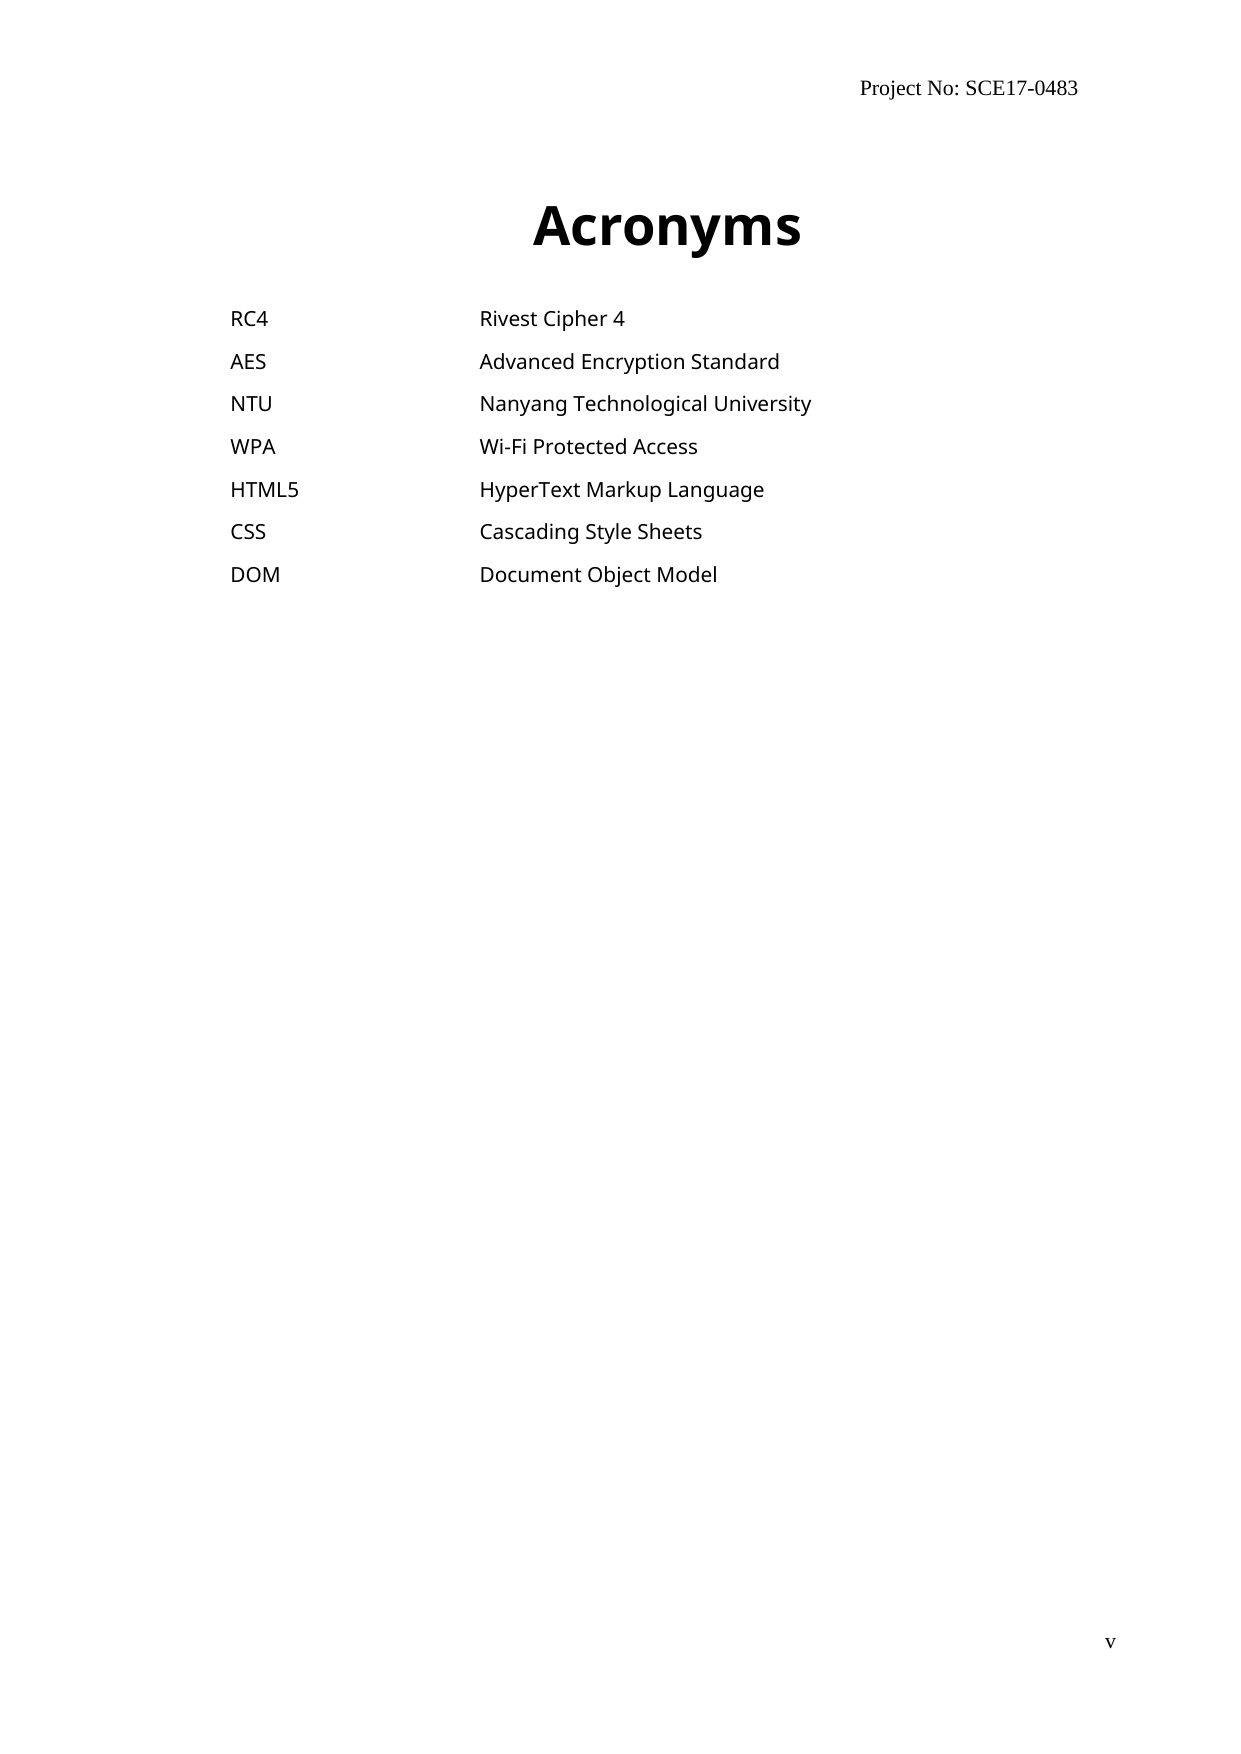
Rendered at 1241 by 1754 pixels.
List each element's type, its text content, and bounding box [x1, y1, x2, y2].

subtitle Acronyms [219, 187, 1116, 261]
table_header Rivest Cipher 4 Advanced Encryption Standard Nanyang Technological University Wi-Fi Protected Access HyperText Markup Language Cascading Style Sheets Document Object Model [468, 304, 1094, 1493]
table_header RC4 AES NTU WPA HTML5 CSS DOM [219, 304, 468, 1493]
